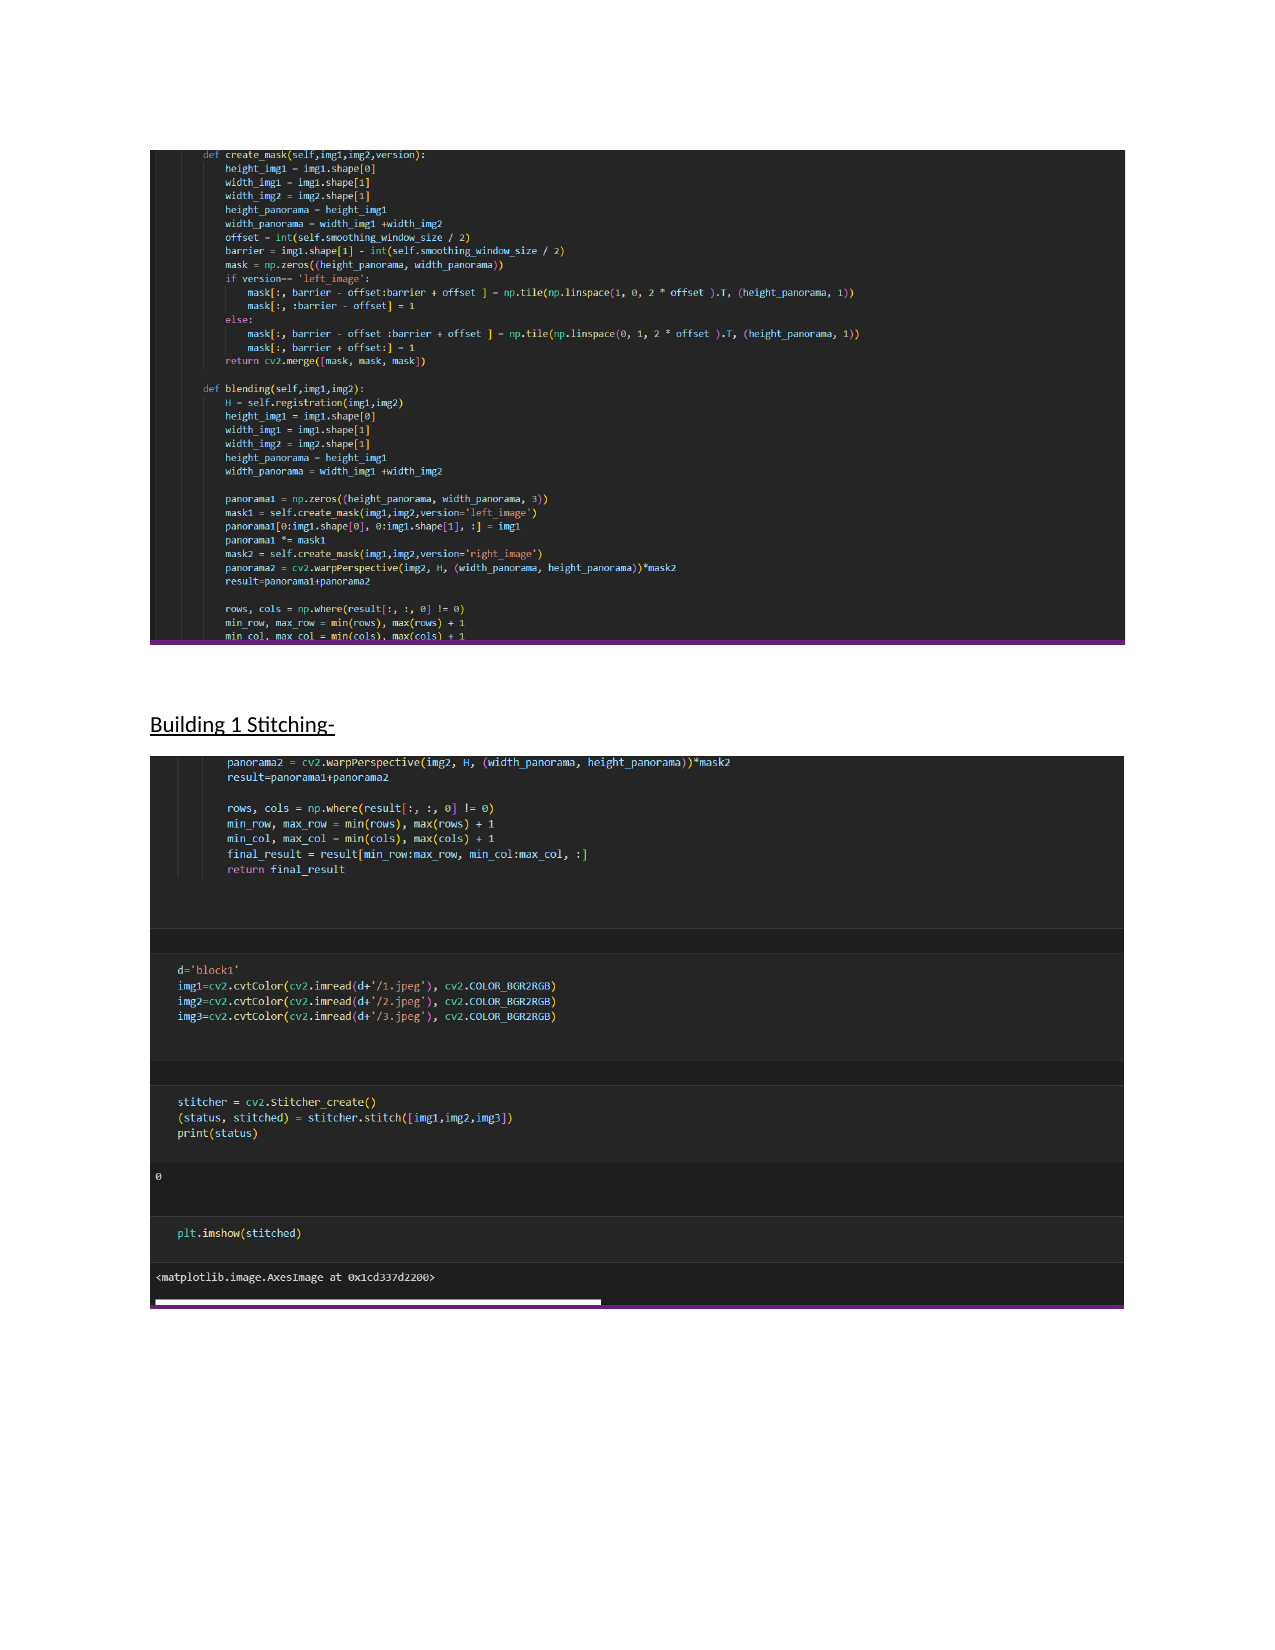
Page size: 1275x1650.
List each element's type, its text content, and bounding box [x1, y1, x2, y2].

text Building 1 Stitching- [150, 710, 1125, 738]
picture [150, 150, 1125, 645]
picture [150, 756, 1124, 1309]
